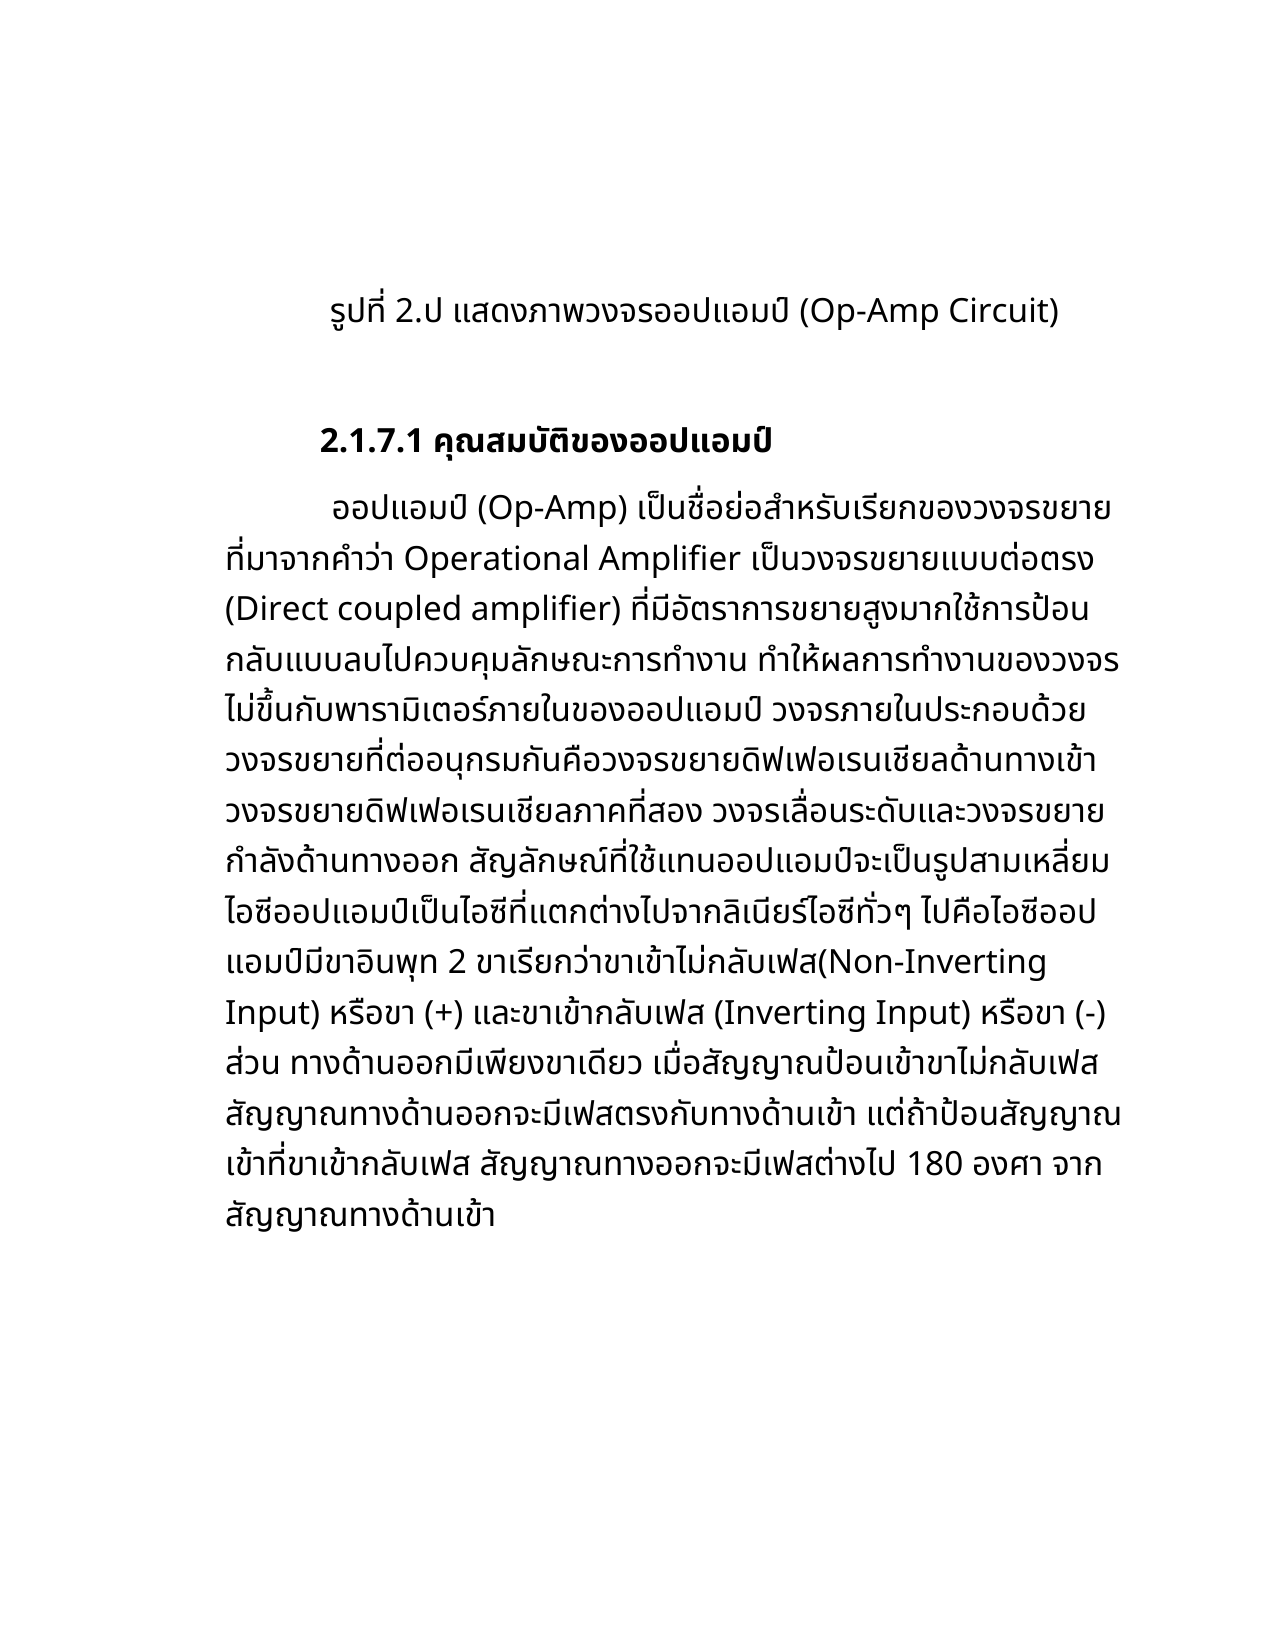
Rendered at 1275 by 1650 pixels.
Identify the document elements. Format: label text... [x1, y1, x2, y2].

text 2.1.7.1 คุณสมบัติของออปแอมป์ [225, 416, 1125, 467]
text รูปที่ 2.ป แสดงภาพวงจรออปแอมป์ (Op-Amp Circuit) [225, 287, 1125, 338]
text ออปแอมป์ (Op-Amp) เป็นชื่อย่อสำหรับเรียกของวงจรขยายที่มาจากคำว่า Operational Amplifier เป็นวงจรขยายแบบต่อตรง (Direct coupled amplifier) ที่มีอัตราการขยายสูงมากใช้การป้อนกลับแบบลบไปควบคุมลักษณะการทำงาน ทำให้ผลการทำงานของวงจรไม่ขึ้นกับพารามิเตอร์ภายในของออปแอมป์ วงจรภายในประกอบด้วยวงจรขยายที่ต่ออนุกรมกันคือวงจรขยายดิฟเฟอเรนเชียลด้านทางเข้า วงจรขยายดิฟเฟอเรนเชียลภาคที่สอง วงจรเลื่อนระดับและวงจรขยายกำลังด้านทางออก สัญลักษณ์ที่ใช้แทนออปแอมป์จะเป็นรูปสามเหลี่ยม ไอซีออปแอมป์เป็นไอซีที่แตกต่างไปจากลิเนียร์ไอซีทั่วๆ ไปคือไอซีออปแอมป์มีขาอินพุท 2 ขาเรียกว่าขาเข้าไม่กลับเฟส(Non-Inverting Input) หรือขา (+) และขาเข้ากลับเฟส (Inverting Input) หรือขา (-) ส่วน ทางด้านออกมีเพียงขาเดียว เมื่อสัญญาณป้อนเข้าขาไม่กลับเฟสสัญญาณทางด้านออกจะมีเฟสตรงกับทางด้านเข้า แต่ถ้าป้อนสัญญาณเข้าที่ขาเข้ากลับเฟส สัญญาณทางออกจะมีเฟสต่างไป 180 องศา จากสัญญาณทางด้านเข้า [225, 484, 1125, 1241]
